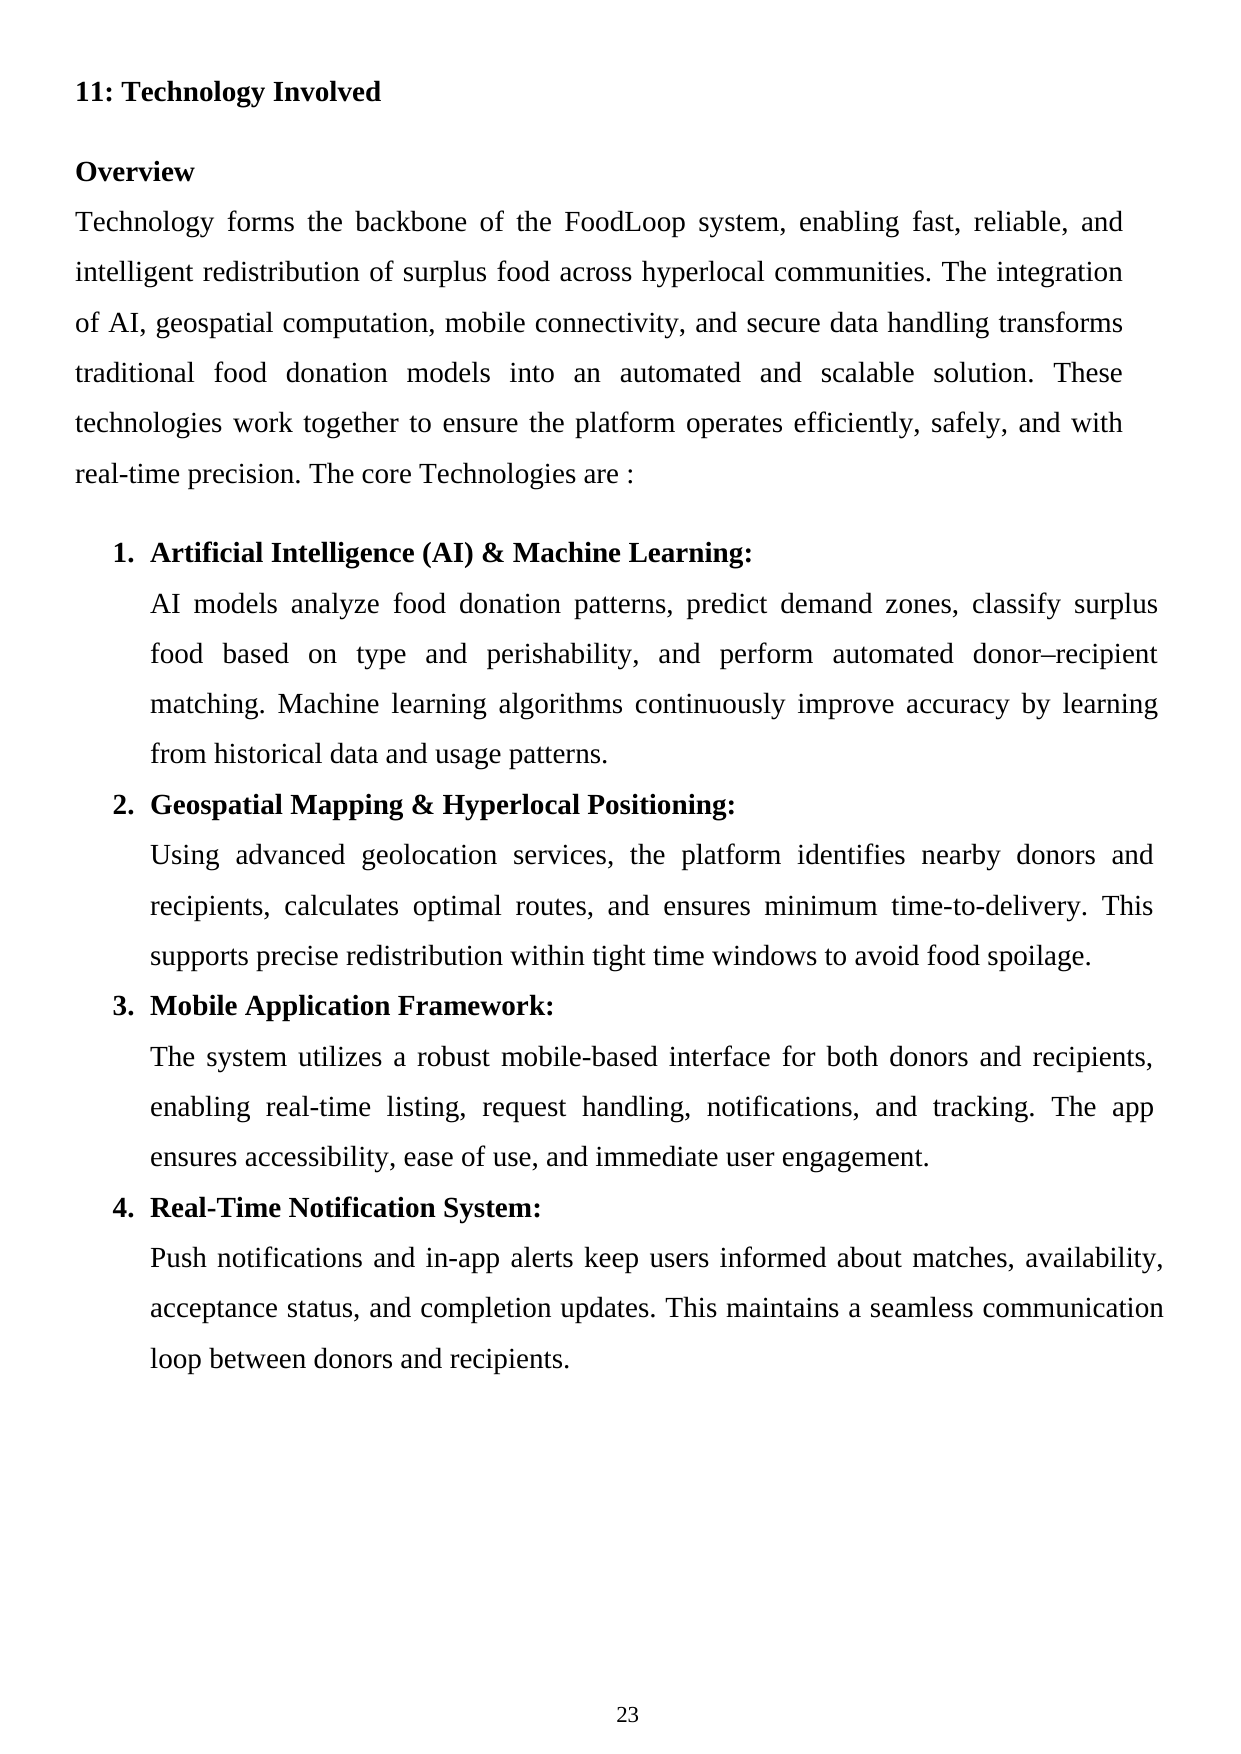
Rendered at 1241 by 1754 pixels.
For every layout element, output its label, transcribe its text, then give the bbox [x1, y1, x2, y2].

text Push notifications and in-app alerts keep users informed about matches, availability, acceptance status, and completion updates. This maintains a seamless communication loop between donors and recipients. [150, 1240, 1165, 1374]
text Overview [75, 154, 1181, 187]
subtitle Real-Time Notification System: [112, 1190, 1181, 1223]
text Using advanced geolocation services, the platform identifies nearby donors and recipients, calculates optimal routes, and ensures minimum time-to-delivery. This supports precise redistribution within tight time windows to avoid food spoilage. [150, 837, 1155, 972]
subtitle Mobile Application Framework: [112, 988, 1181, 1022]
text The system utilizes a robust mobile-based interface for both donors and recipients, enabling real-time listing, request handling, notifications, and tracking. The app ensures accessibility, ease of use, and immediate user engagement. [150, 1039, 1155, 1173]
subtitle 11: Technology Involved [75, 74, 1181, 108]
subtitle Geospatial Mapping & Hyperlocal Positioning: [112, 787, 1181, 821]
text Technology forms the backbone of the FoodLoop system, enabling fast, reliable, and intelligent redistribution of surplus food across hyperlocal communities. The integration of AI, geospatial computation, mobile connectivity, and secure data handling transforms traditional food donation models into an automated and scalable solution. These technologies work together to ensure the platform operates efficiently, safely, and with real-time precision. The core Technologies are : [75, 204, 1124, 489]
text AI models analyze food donation patterns, predict demand zones, classify surplus food based on type and perishability, and perform automated donor–recipient matching. Machine learning algorithms continuously improve accuracy by learning from historical data and usage patterns. [150, 586, 1159, 770]
subtitle Artificial Intelligence (AI) & Machine Learning: [112, 535, 1181, 569]
